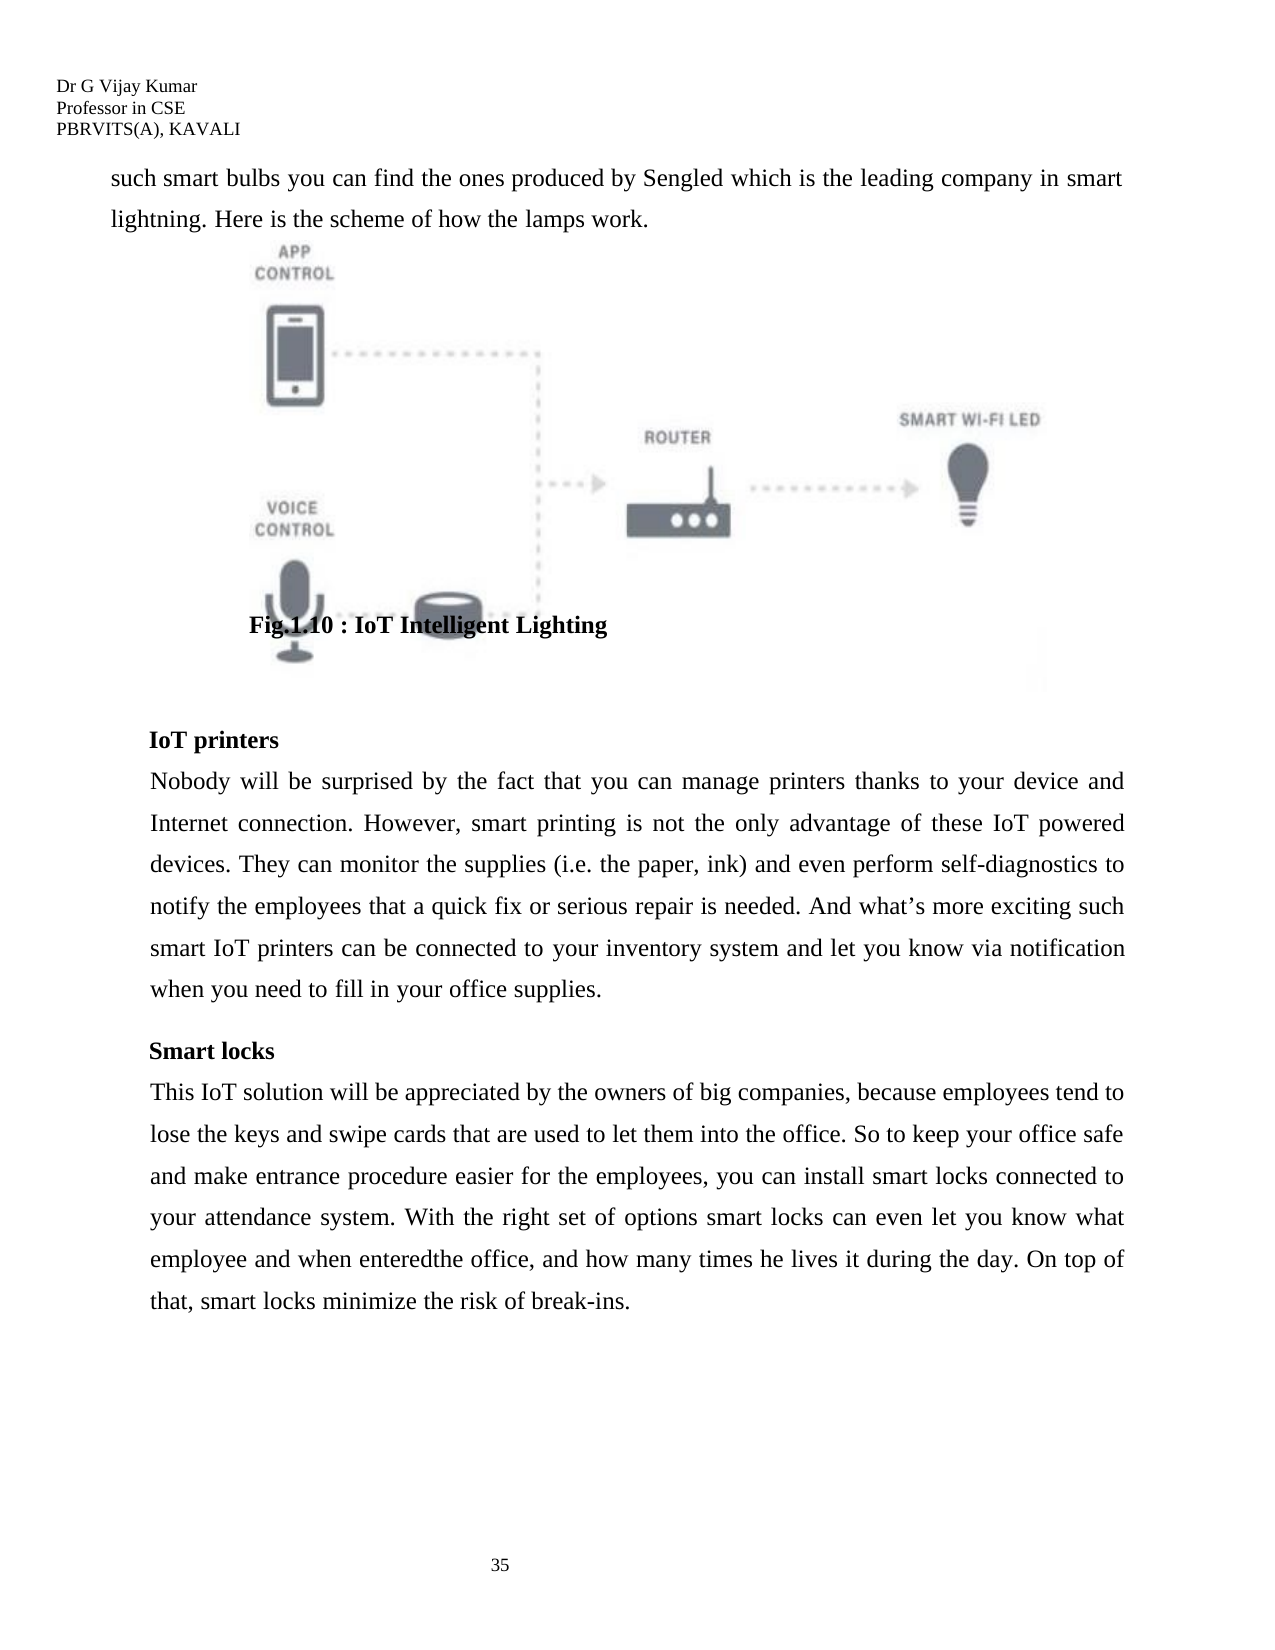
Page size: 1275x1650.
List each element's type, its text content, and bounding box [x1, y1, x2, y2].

subtitle Smart locks [148, 1036, 1271, 1065]
text This IoT solution will be appreciated by the owners of big companies, because employees tend to lose the keys and swipe cards that are used to let them into the office. So to keep your office safe and make entrance procedure easier for the employees, you can install smart locks connected to your attendance system. With the right set of options smart locks can even let you know what employee and when enteredthe office, and how many times he lives it during the day. On top of that, smart locks minimize the risk of break-ins. [150, 1077, 1125, 1314]
text such smart bulbs you can find the ones produced by Sengled which is the leading company in smart lightning. Here is the scheme of how the lamps work. [111, 163, 1156, 232]
text Nobody will be surprised by the fact that you can manage printers thanks to your device and Internet connection. However, smart printing is not the only advantage of these IoT powered devices. They can monitor the supplies (i.e. the paper, ink) and even perform self-diagnostics to notify the employees that a quick fix or serious repair is needed. And what’s more exciting such smart IoT printers can be connected to your inventory system and let you know via notification when you need to fill in your office supplies. [150, 766, 1126, 1003]
subtitle IoT printers [148, 725, 1271, 754]
picture [249, 240, 1047, 692]
